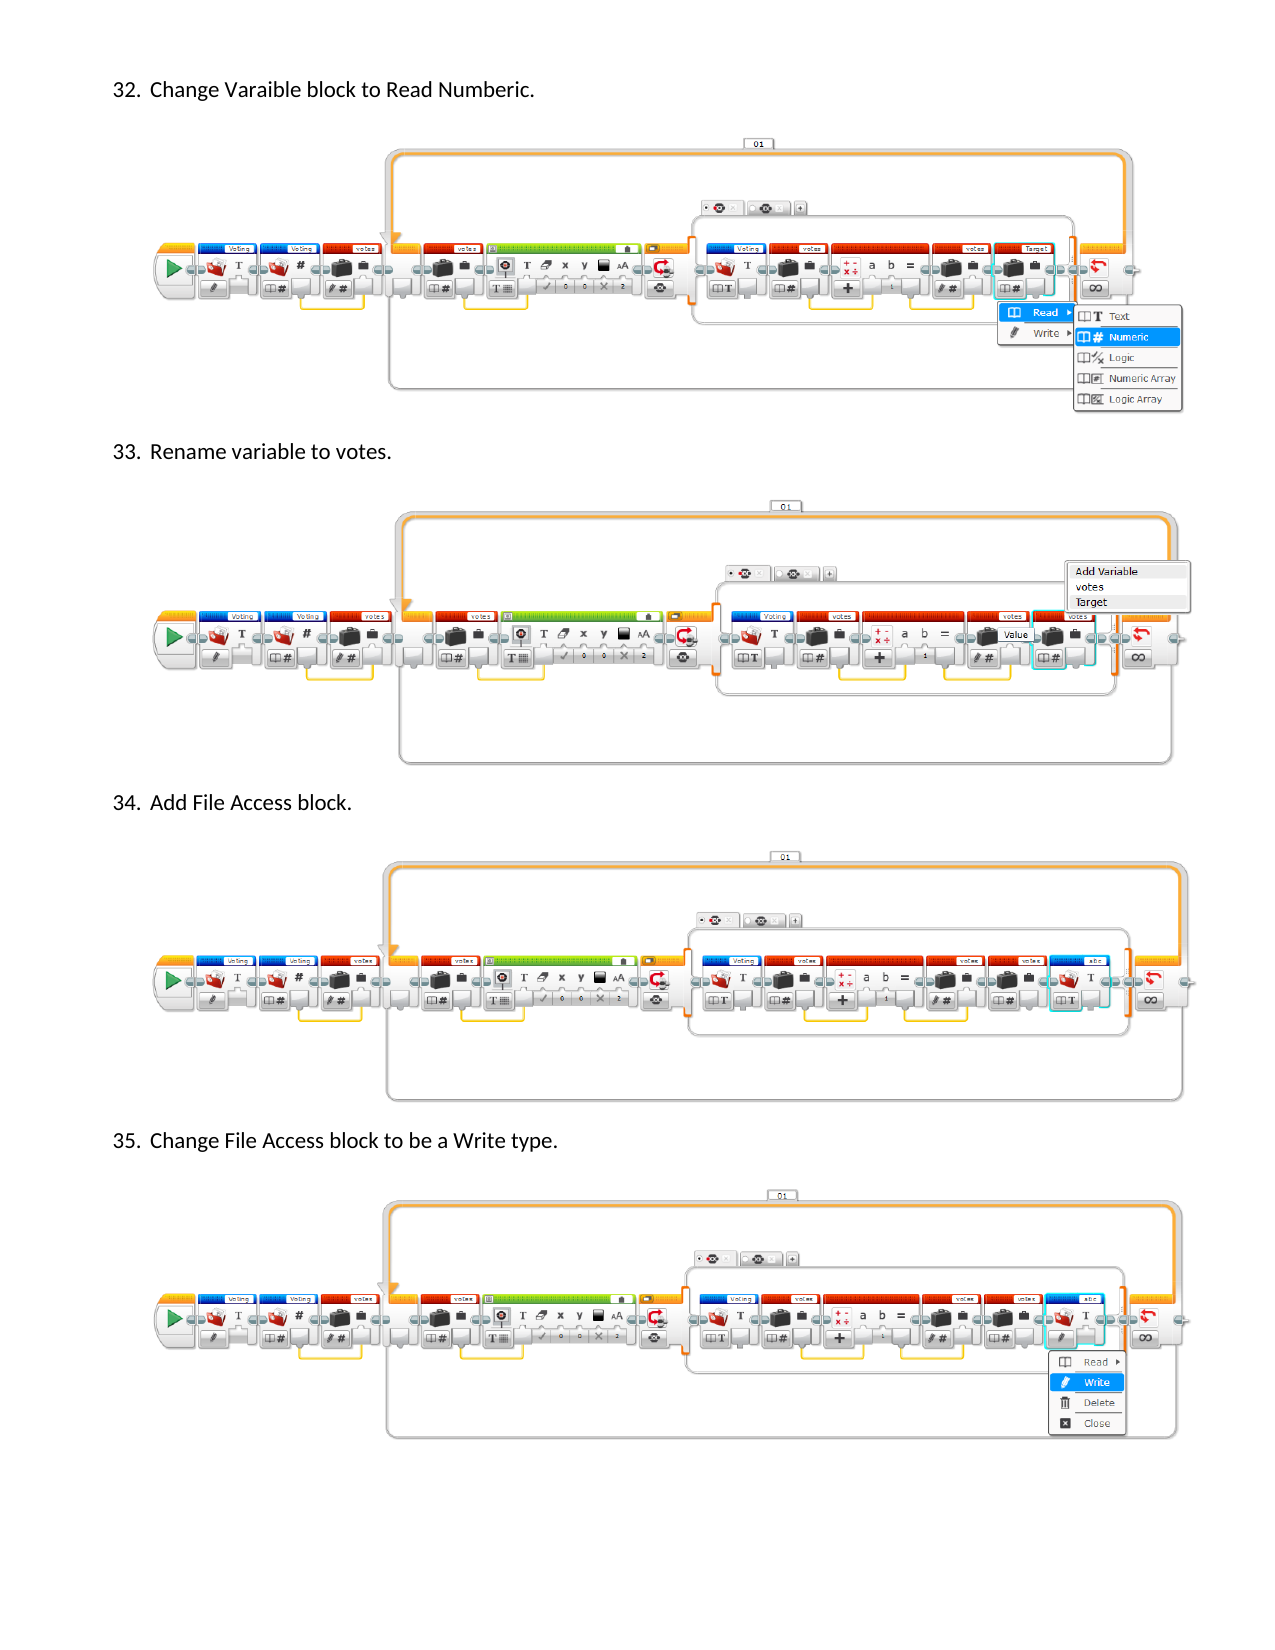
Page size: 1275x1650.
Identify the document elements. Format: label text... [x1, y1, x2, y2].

picture [150, 497, 1195, 770]
picture [150, 1187, 1195, 1449]
picture [150, 848, 1203, 1108]
picture [150, 135, 1190, 419]
